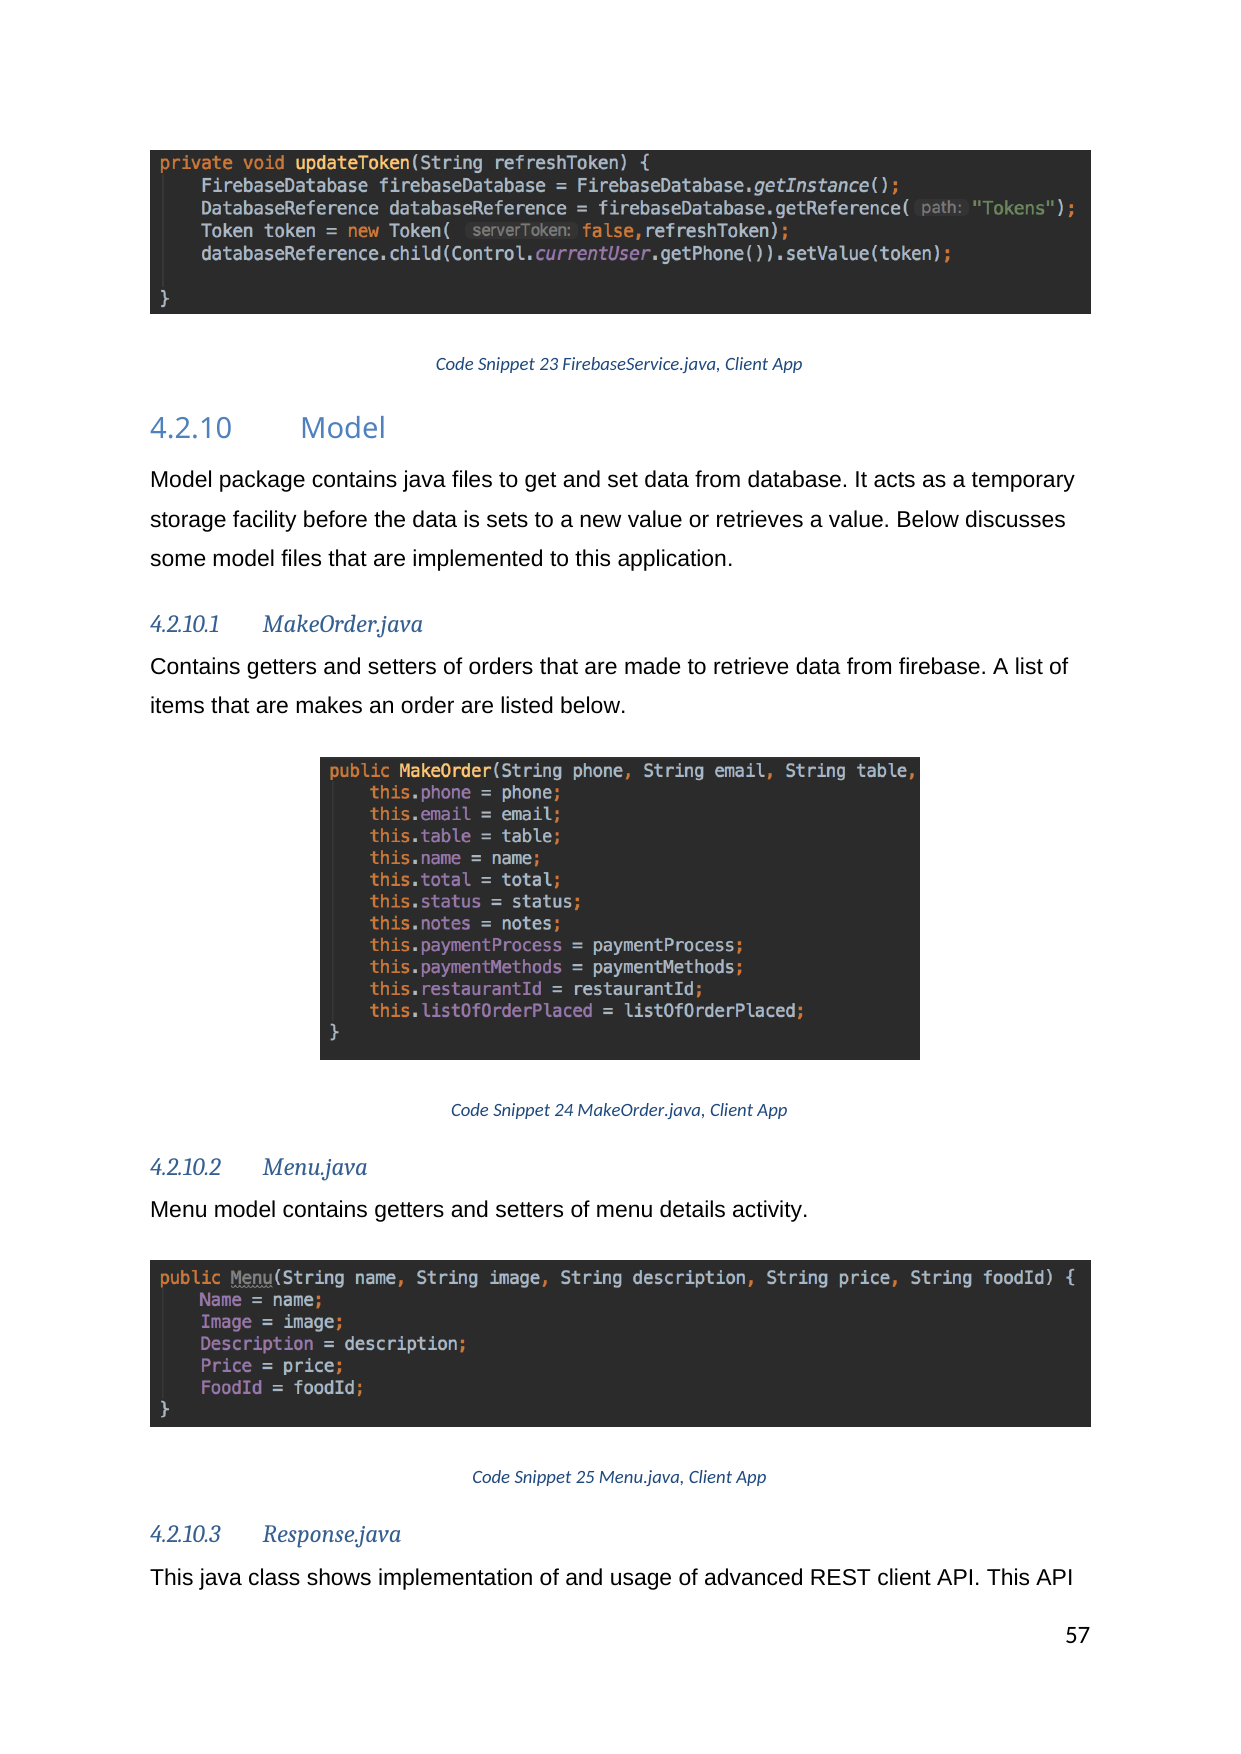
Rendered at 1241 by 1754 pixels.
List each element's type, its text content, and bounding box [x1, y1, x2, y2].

text Code Snippet 25 Menu.java, Client App [150, 1465, 1090, 1488]
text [150, 1563, 1090, 1590]
picture [320, 757, 920, 1060]
subtitle Model [150, 407, 1090, 447]
text Contains getters and setters of orders that are made to retrieve data from firebase. A list of items that are makes an order are listed below. [150, 653, 1090, 719]
text Menu.java [150, 1153, 1090, 1182]
text Menu model contains getters and setters of menu details activity. [150, 1196, 1090, 1222]
text Code Snippet 23 FirebaseService.java, Client App [150, 352, 1090, 375]
text Code Snippet 24 MakeOrder.java, Client App [150, 1098, 1090, 1121]
picture [150, 1260, 1091, 1427]
text MakeOrder.java [150, 610, 1090, 639]
picture [150, 150, 1091, 314]
text Model package contains java files to get and set data from database. It acts as a temporary storage facility before the data is sets to a new value or retrieves a value. Below discusses some model files that are implemented to this application. [150, 466, 1090, 572]
text Response.java [150, 1520, 1090, 1549]
